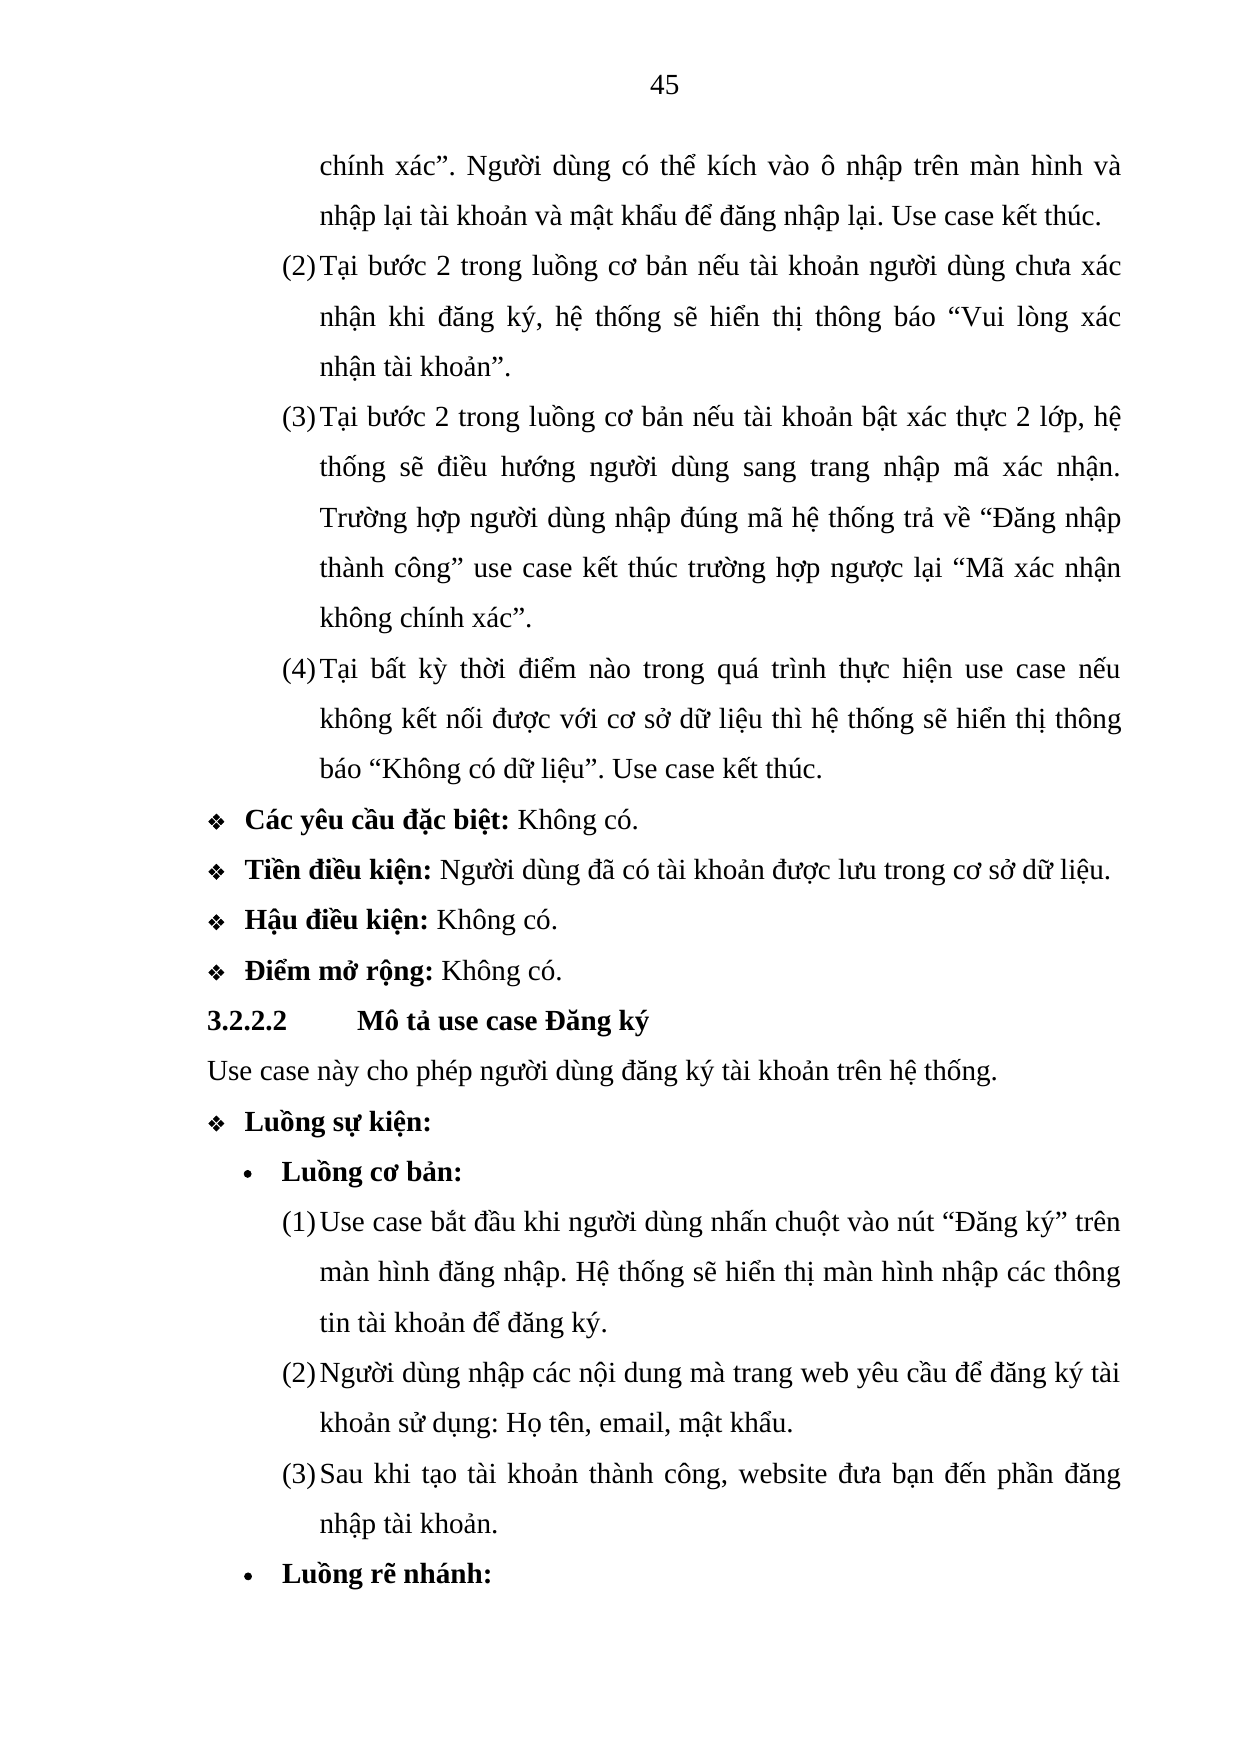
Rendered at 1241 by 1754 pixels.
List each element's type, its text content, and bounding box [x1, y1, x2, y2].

list Người dùng nhập các nội dung mà trang web yêu cầu để đăng ký tài khoản sử dụng: Họ tên, email, mật khẩu. [282, 1355, 1122, 1439]
list Luồng rẽ nhánh: [244, 1556, 1122, 1590]
list Tại bước 2 trong luồng cơ bản nếu tài khoản người dùng chưa xác nhận khi đăng ký, hệ thống sẽ hiển thị thông báo “Vui lòng xác nhận tài khoản”. [282, 248, 1122, 382]
text Use case này cho phép người dùng đăng ký tài khoản trên hệ thống. [207, 1053, 1122, 1087]
list Tại bất kỳ thời điểm nào trong quá trình thực hiện use case nếu không kết nối được với cơ sở dữ liệu thì hệ thống sẽ hiển thị thông báo “Không có dữ liệu”. Use case kết thúc. [282, 651, 1122, 785]
list Use case bắt đầu khi người dùng nhấn chuột vào nút “Đăng ký” trên màn hình đăng nhập. Hệ thống sẽ hiển thị màn hình nhập các thông tin tài khoản để đăng ký. [282, 1204, 1122, 1338]
list Sau khi tạo tài khoản thành công, website đưa bạn đến phần đăng nhập tài khoản. [282, 1456, 1122, 1540]
list Các yêu cầu đặc biệt: Không có. [207, 802, 1122, 835]
list Hậu điều kiện: Không có. [207, 902, 1122, 936]
list Tiền điều kiện: Người dùng đã có tài khoản được lưu trong cơ sở dữ liệu. [207, 852, 1122, 886]
list Tại bước 2 trong luồng cơ bản nếu tài khoản bật xác thực 2 lớp, hệ thống sẽ điều hướng người dùng sang trang nhập mã xác nhận. Trường hợp người dùng nhập đúng mã hệ thống trả về “Đăng nhập thành công” use case kết thúc trường hợp ngược lại “Mã xác nhận không chính xác”. [282, 399, 1122, 634]
list Luồng cơ bản: [244, 1154, 1122, 1187]
subtitle Mô tả use case Đăng ký [207, 1003, 1122, 1037]
list Điểm mở rộng: Không có. [207, 953, 1122, 986]
list Luồng sự kiện: [207, 1104, 1122, 1137]
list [282, 148, 1122, 232]
